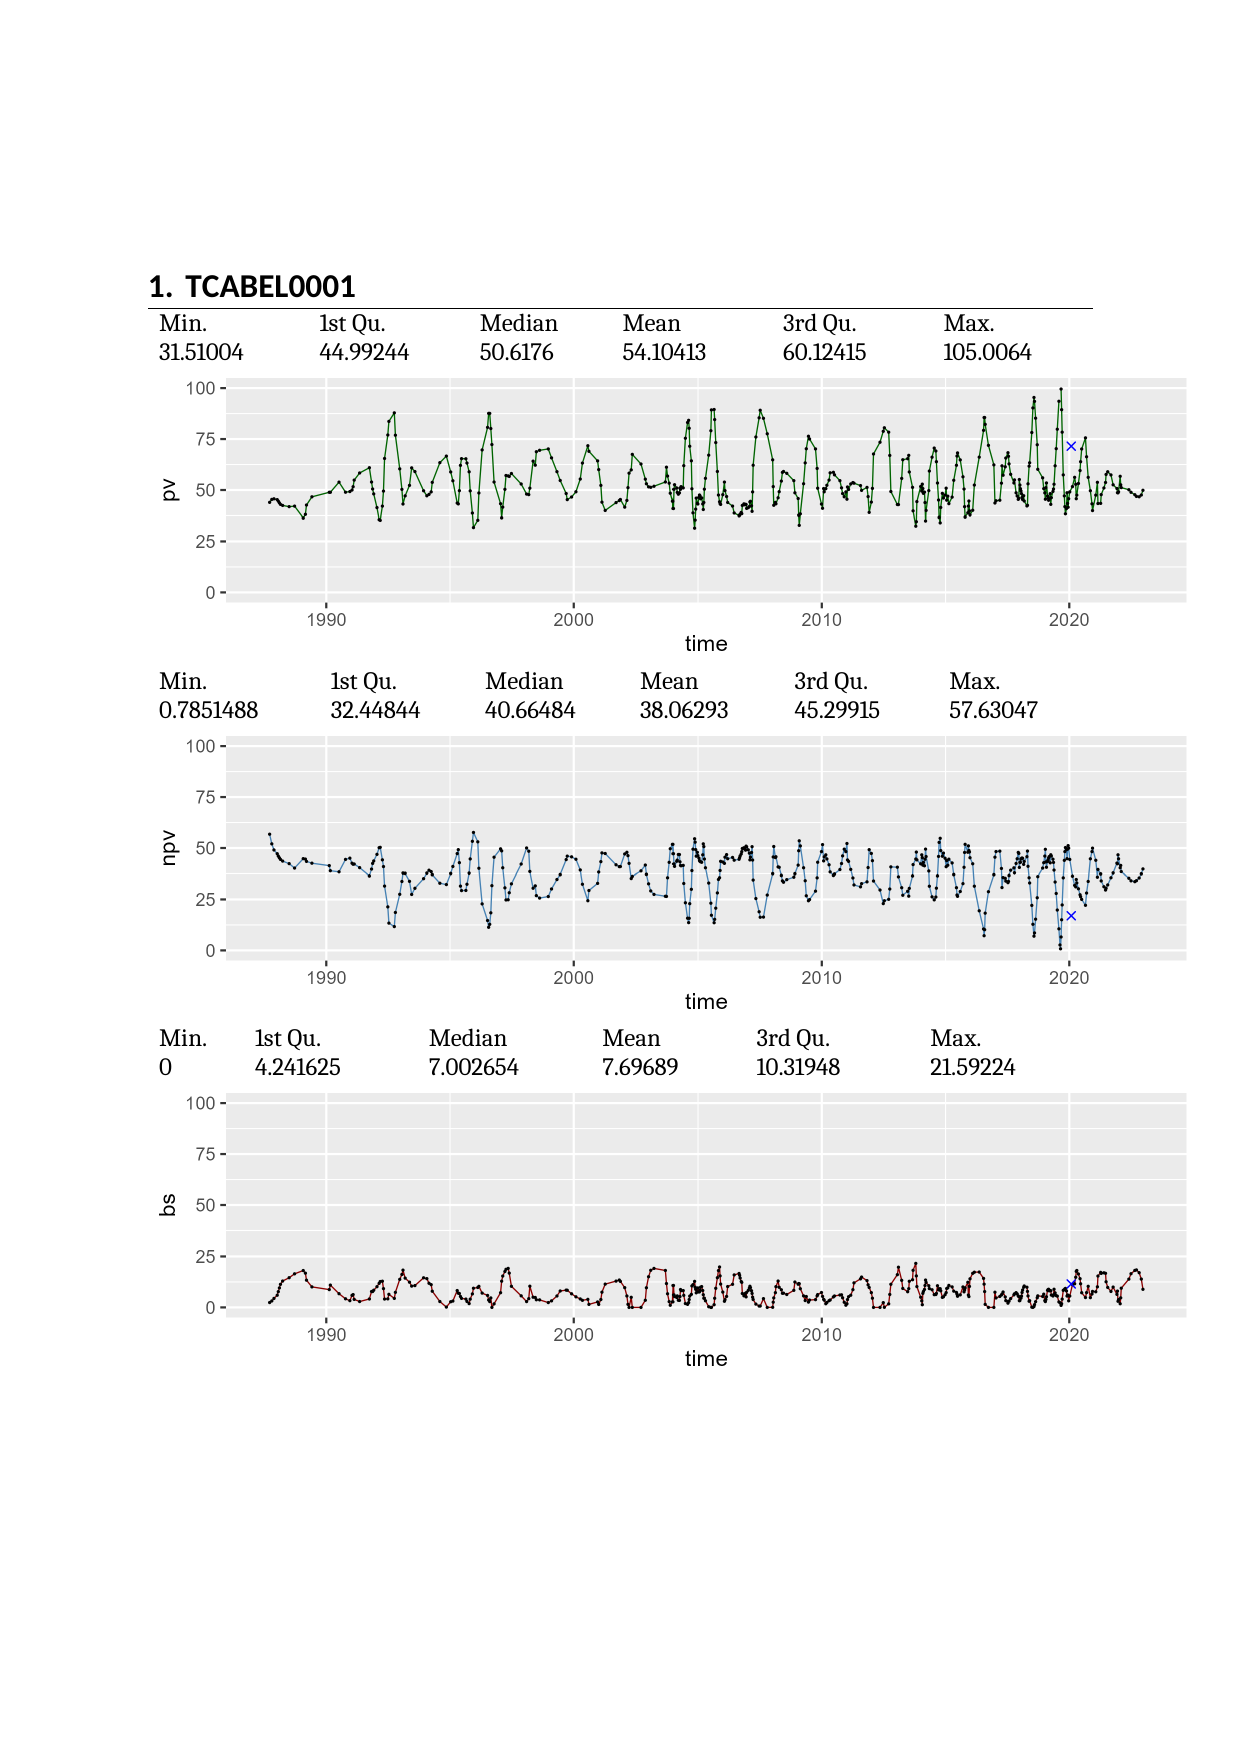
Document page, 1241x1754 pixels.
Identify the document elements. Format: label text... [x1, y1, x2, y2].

table_header Median [468, 309, 611, 338]
table_cell 31.51004 [148, 338, 308, 366]
table_header Mean [629, 667, 783, 696]
table_header 3rd Qu. [745, 1025, 919, 1053]
table_header 1st Qu. [319, 667, 474, 696]
table_cell 50.6176 [468, 338, 611, 366]
table_header Max. [932, 309, 1093, 338]
table_cell 7.002654 [417, 1053, 591, 1081]
table_cell 4.241625 [244, 1053, 417, 1081]
table_cell 21.59224 [919, 1053, 1093, 1081]
table_header 3rd Qu. [772, 309, 932, 338]
picture [147, 724, 1198, 1025]
table_cell 0.7851488 [148, 696, 319, 724]
table_header Min. [148, 667, 319, 696]
picture [147, 366, 1198, 667]
table_cell 54.10413 [611, 338, 772, 366]
table_cell 32.44844 [319, 696, 474, 724]
table_cell 57.63047 [938, 696, 1093, 724]
subtitle TCABEL0001 [148, 266, 1093, 308]
picture [147, 1081, 1198, 1382]
table_header Min. [148, 1025, 243, 1053]
table_header Max. [919, 1025, 1093, 1053]
table_header 1st Qu. [244, 1025, 417, 1053]
table_header 1st Qu. [308, 309, 468, 338]
table_cell 44.99244 [308, 338, 468, 366]
table_header Min. [148, 309, 308, 338]
table_cell 105.0064 [932, 338, 1093, 366]
table_header Mean [611, 309, 772, 338]
table_cell 60.12415 [772, 338, 932, 366]
table_header Median [474, 667, 628, 696]
table_cell 40.66484 [474, 696, 628, 724]
table_header Median [417, 1025, 591, 1053]
table_cell 10.31948 [745, 1053, 919, 1081]
table_cell 0 [148, 1053, 243, 1081]
table_header Max. [938, 667, 1093, 696]
table_cell 7.69689 [591, 1053, 745, 1081]
table_header 3rd Qu. [783, 667, 938, 696]
table_header Mean [591, 1025, 745, 1053]
table_cell 38.06293 [629, 696, 783, 724]
table_cell 45.29915 [783, 696, 938, 724]
